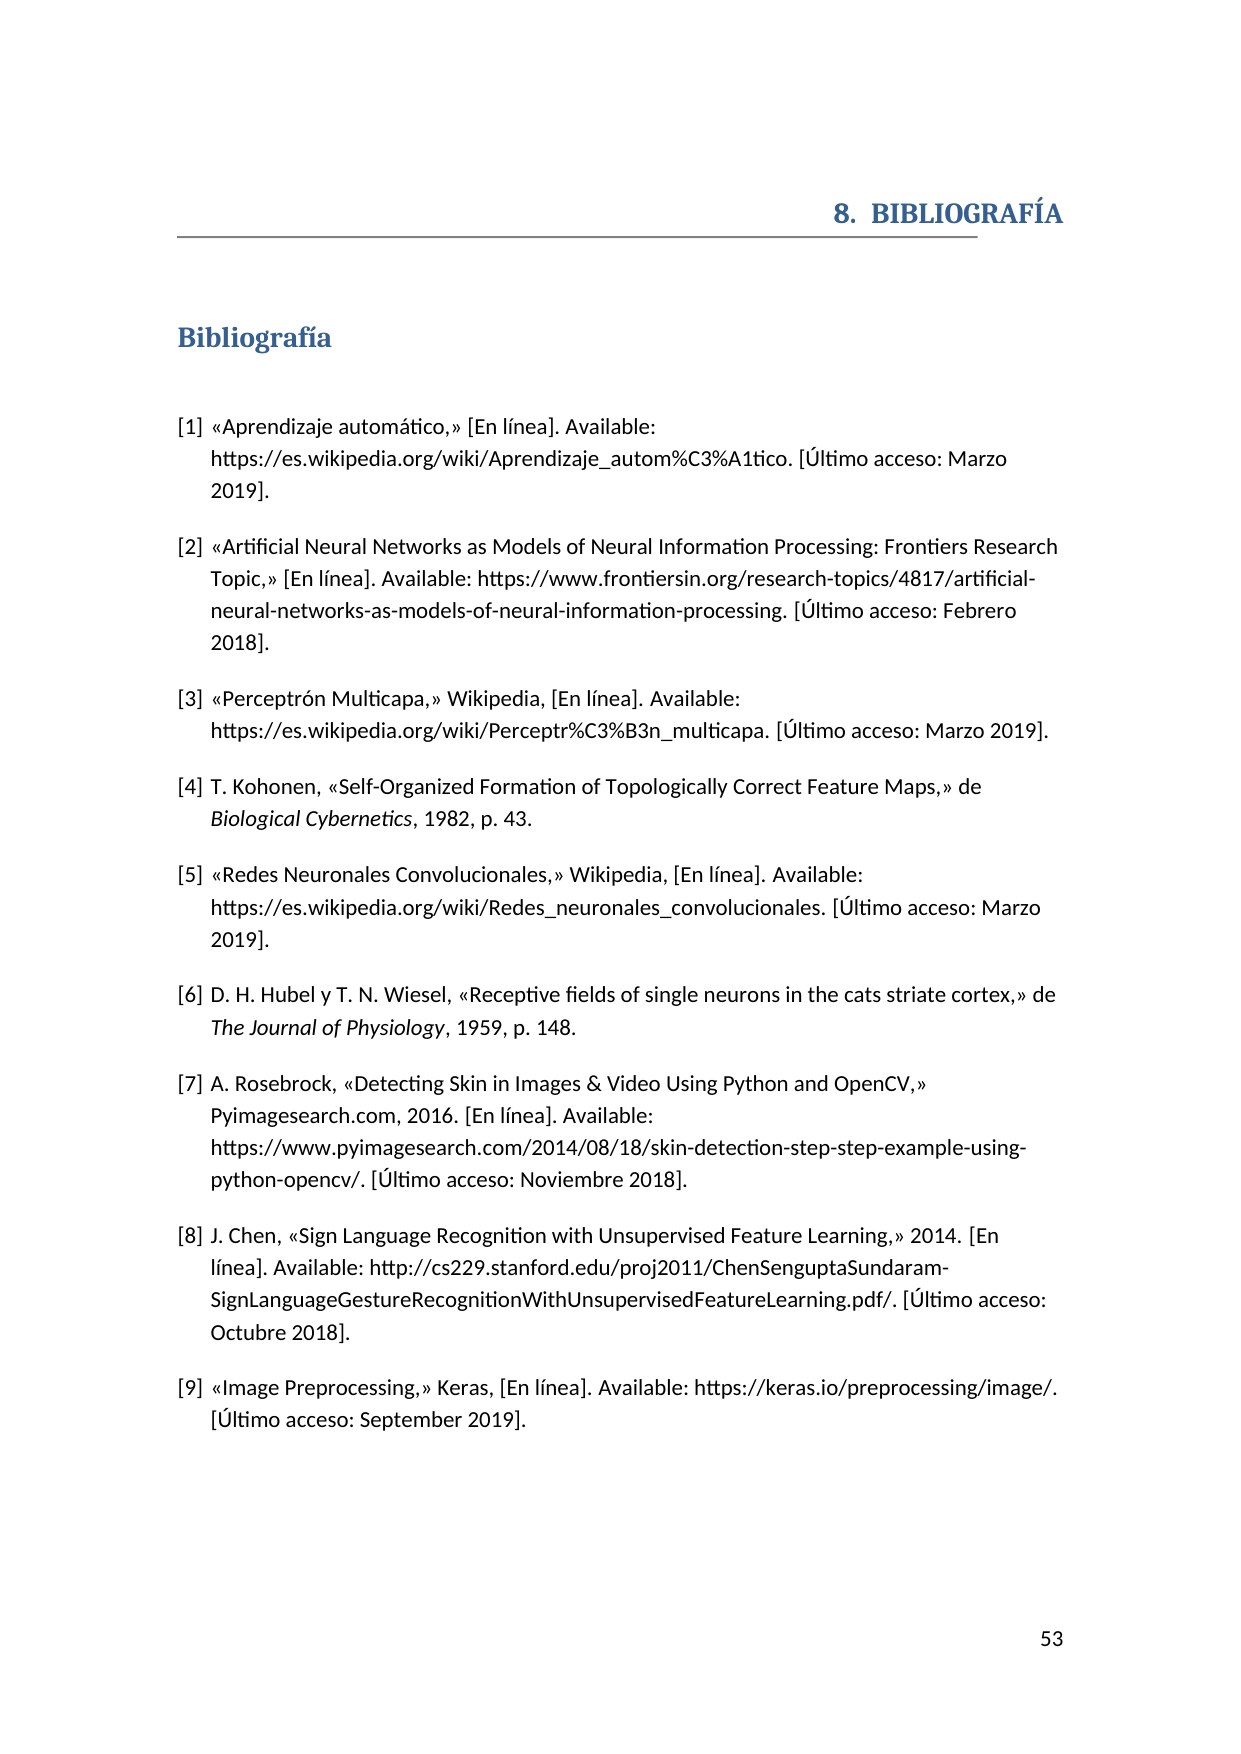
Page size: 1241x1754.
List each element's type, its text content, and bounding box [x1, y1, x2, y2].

subtitle BIBLIOGRAFÍA [177, 198, 1063, 231]
